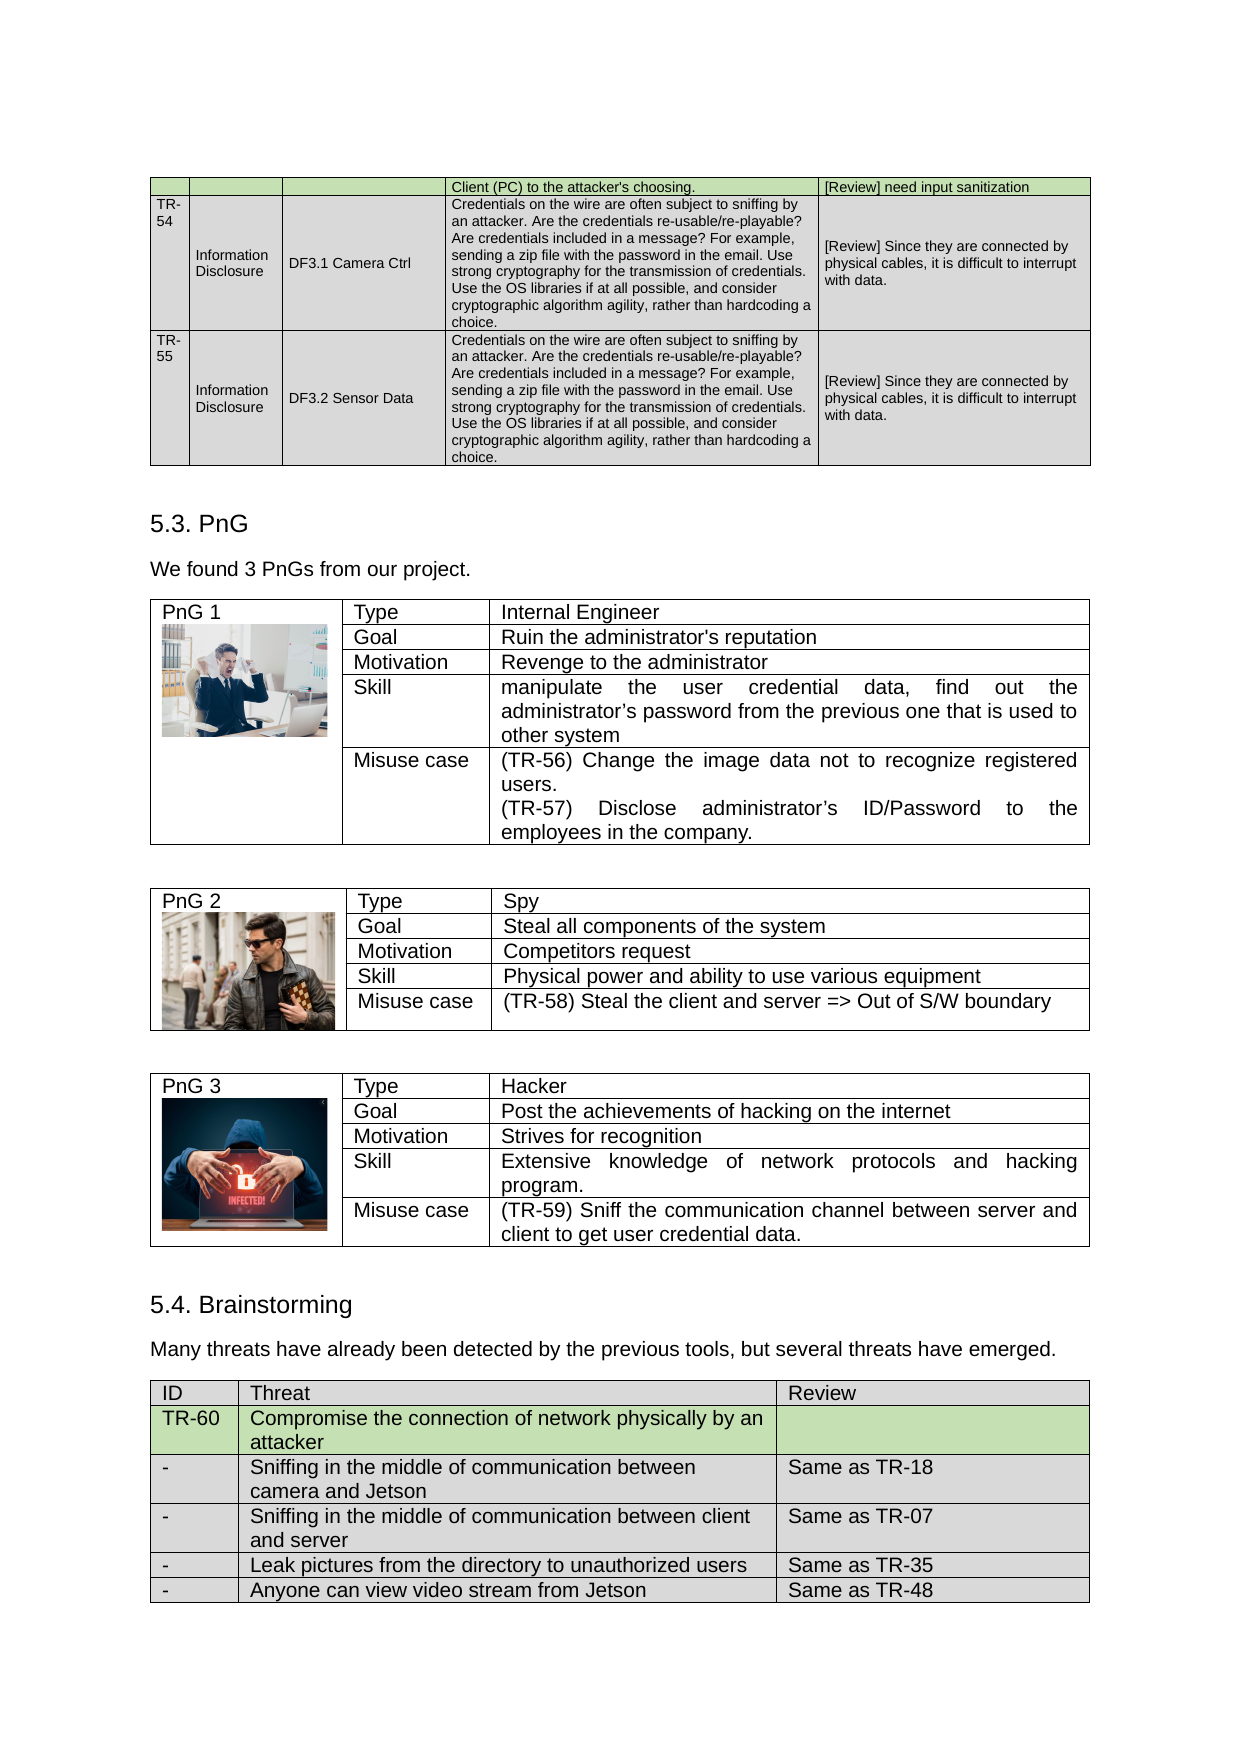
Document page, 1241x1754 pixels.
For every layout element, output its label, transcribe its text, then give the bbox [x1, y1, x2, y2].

table_header PnG 3 [151, 1074, 342, 1246]
table_cell Credentials on the wire are often subject to sniffing by an attacker. Are the credentials re-usable/re-playable? Are credentials included in a message? For example, sending a zip file with the password in the email. Use strong cryptography for the transmission of credentials. Use the OS libraries if at all possible, and consider cryptographic algorithm agility, rather than hardcoding a choice. [446, 196, 818, 330]
table_cell Sniffing in the middle of communication between client and server [239, 1504, 776, 1552]
table_header Type [347, 889, 491, 912]
table_cell Compromise the connection of network physically by an attacker [239, 1406, 776, 1454]
table_cell DF3.1 Camera Ctrl [283, 196, 445, 330]
table_cell [Review] Since they are connected by physical cables, it is difficult to interrupt with data. [819, 331, 1090, 465]
table_cell Post the achievements of hacking on the internet [490, 1099, 1089, 1123]
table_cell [819, 178, 1090, 195]
table_cell Misuse case [343, 748, 489, 844]
table_cell TR-60 [151, 1406, 238, 1454]
subtitle 5.3. PnG [150, 509, 1090, 538]
table_cell Anyone can view video stream from Jetson [239, 1578, 776, 1602]
text Many threats have already been detected by the previous tools, but several threats have emerged. [150, 1337, 1090, 1361]
table_cell Leak pictures from the directory to unauthorized users [239, 1553, 776, 1577]
table_cell manipulate the user credential data, find out the administrator’s password from the previous one that is used to other system [490, 675, 1089, 747]
table_cell (TR-58) Steal the client and server => Out of S/W boundary [492, 989, 1089, 1029]
table_cell Credentials on the wire are often subject to sniffing by an attacker. Are the credentials re-usable/re-playable? Are credentials included in a message? For example, sending a zip file with the password in the email. Use strong cryptography for the transmission of credentials. Use the OS libraries if at all possible, and consider cryptographic algorithm agility, rather than hardcoding a choice. [446, 331, 818, 465]
table_cell Steal all components of the system [492, 914, 1089, 937]
table_header ID [151, 1381, 238, 1405]
table_header Spy [492, 889, 1089, 912]
table_cell TR-54 [151, 196, 189, 330]
table_cell Information Disclosure [190, 196, 282, 330]
table_cell Misuse case [343, 1198, 489, 1246]
table_cell Goal [343, 625, 489, 649]
table_cell Motivation [347, 939, 491, 962]
table_cell Same as TR-18 [777, 1455, 1089, 1503]
table_header PnG 1 [151, 600, 342, 844]
table_cell Information Disclosure [190, 331, 282, 465]
table_cell - [151, 1504, 238, 1552]
table_cell (TR-56) Change the image data not to recognize registered users. (TR-57) Disclose administrator’s ID/Password to the employees in the company. [490, 748, 1089, 844]
table_cell Motivation [343, 1124, 489, 1148]
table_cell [446, 178, 818, 195]
table_cell Skill [343, 675, 489, 747]
table_cell (TR-59) Sniff the communication channel between server and client to get user credential data. [490, 1198, 1089, 1246]
picture [161, 912, 336, 1030]
table_cell Strives for recognition [490, 1124, 1089, 1148]
table_cell Competitors request [492, 939, 1089, 962]
table_cell - [151, 1455, 238, 1503]
table_cell [Review] Since they are connected by physical cables, it is difficult to interrupt with data. [819, 196, 1090, 330]
table_header Type [343, 1074, 489, 1098]
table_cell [190, 178, 282, 195]
table_cell - [151, 1553, 238, 1577]
table_cell Extensive knowledge of network protocols and hacking program. [490, 1149, 1089, 1197]
table_header Review [777, 1381, 1089, 1405]
table_header Type [343, 600, 489, 624]
table_cell Sniffing in the middle of communication between camera and Jetson [239, 1455, 776, 1503]
table_header Internal Engineer [490, 600, 1089, 624]
table_header PnG 2 [151, 889, 346, 1029]
table_header Hacker [490, 1074, 1089, 1098]
subtitle 5.4. Brainstorming [150, 1289, 1090, 1318]
table_cell Skill [343, 1149, 489, 1197]
picture [161, 624, 328, 737]
table_cell Skill [347, 964, 491, 987]
table_cell [777, 1406, 1089, 1454]
table_cell Physical power and ability to use various equipment [492, 964, 1089, 987]
table_cell Same as TR-07 [777, 1504, 1089, 1552]
table_cell DF3.2 Sensor Data [283, 331, 445, 465]
text We found 3 PnGs from our project. [150, 557, 1090, 581]
table_cell TR-53 [151, 178, 189, 195]
table_cell Revenge to the administrator [490, 650, 1089, 674]
table_cell Goal [347, 914, 491, 937]
table_cell Misuse case [347, 989, 491, 1029]
table_cell Motivation [343, 650, 489, 674]
table_header Threat [239, 1381, 776, 1405]
table_cell Ruin the administrator's reputation [490, 625, 1089, 649]
table_cell - [151, 1578, 238, 1602]
table_cell TR-55 [151, 331, 189, 465]
table_cell Same as TR-48 [777, 1578, 1089, 1602]
table_cell Goal [343, 1099, 489, 1123]
table_cell Same as TR-35 [777, 1553, 1089, 1577]
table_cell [283, 178, 445, 195]
